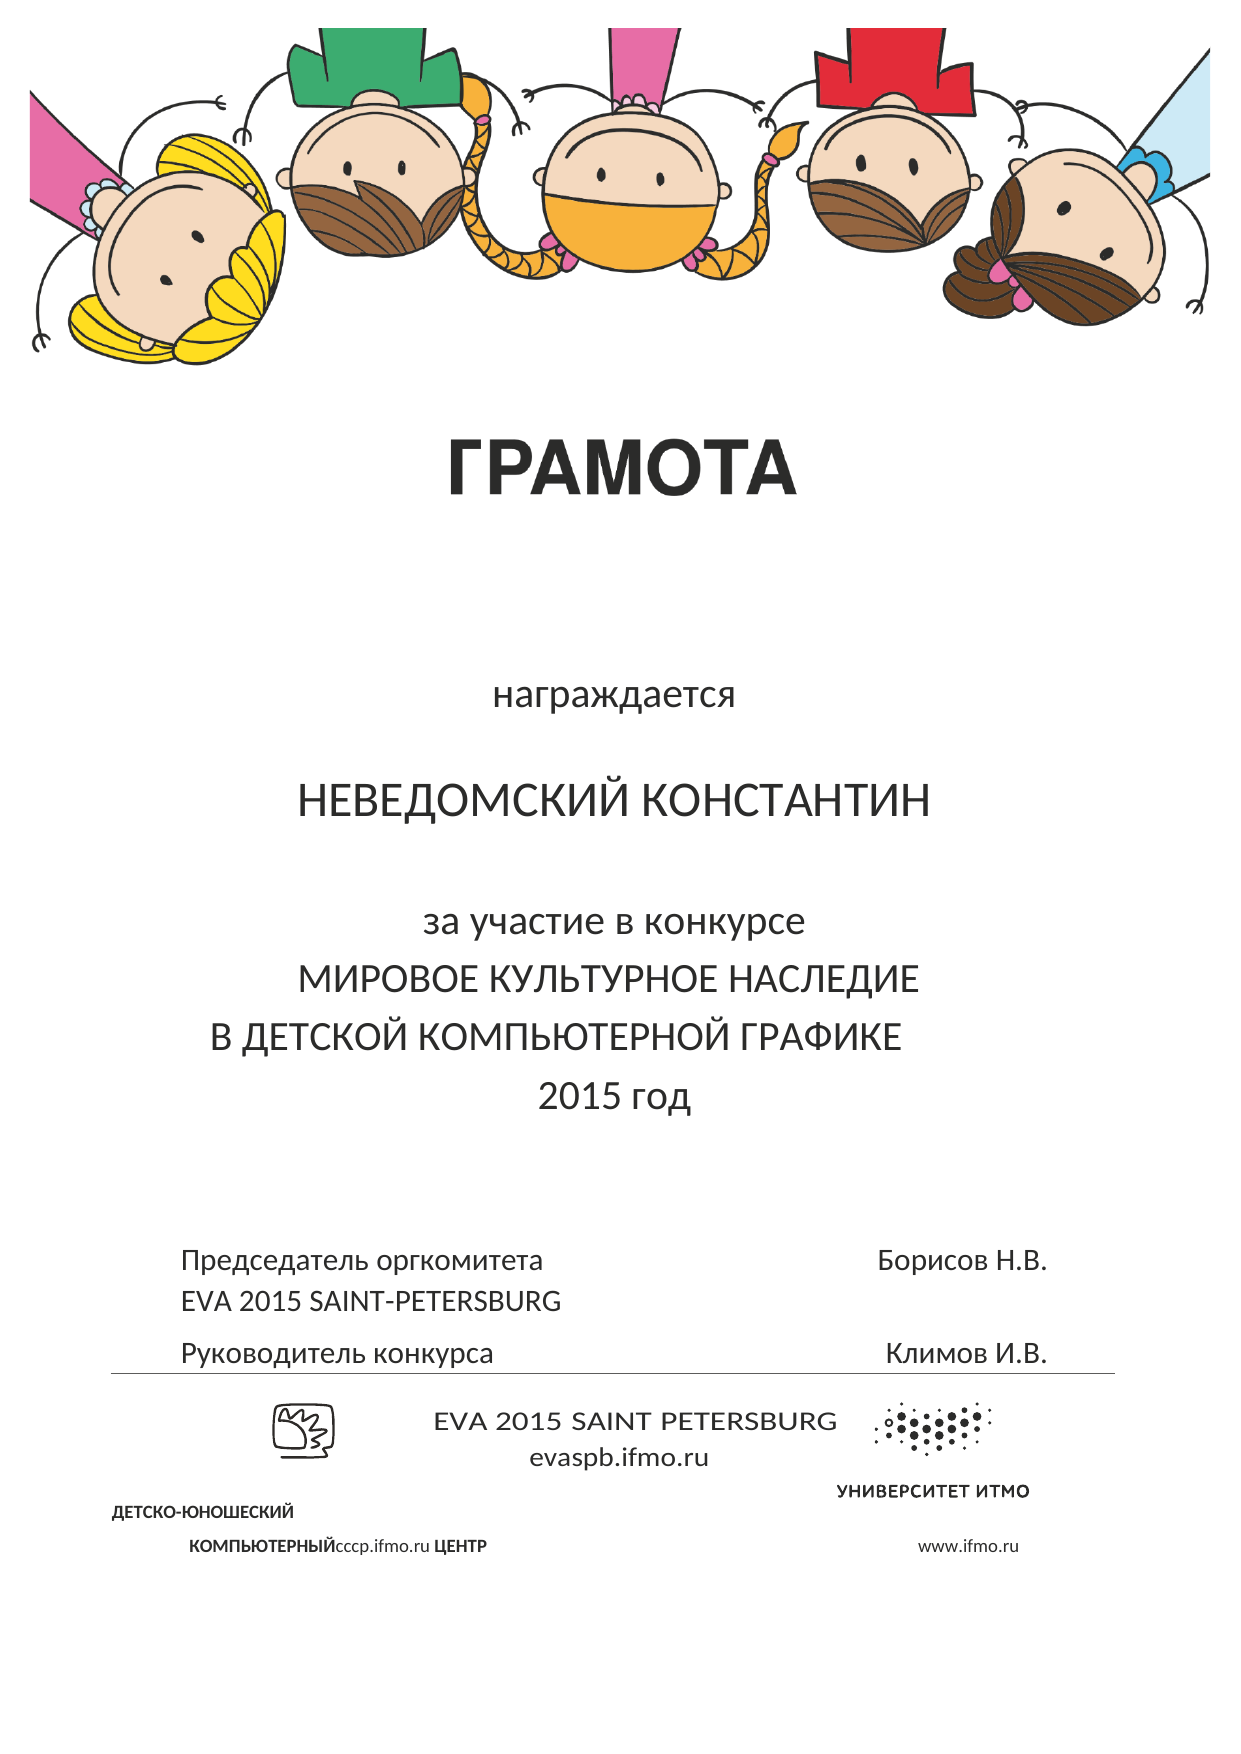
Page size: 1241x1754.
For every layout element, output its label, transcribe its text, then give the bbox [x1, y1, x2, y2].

text награждается [209, 667, 1019, 718]
table_header Борисов Н.В. [820, 1240, 1048, 1325]
picture [29, 28, 1211, 496]
table_header Председатель оргкомитета EVA 2015 SAINT-PETERSBURG [181, 1240, 819, 1325]
text В ДЕТСКОЙ КОМПЬЮТЕРНОЙ ГРАФИКЕ [209, 1010, 1019, 1061]
text 2015 год [209, 1069, 1019, 1119]
text КОМПЬЮТЕРНЫЙcccp.ifmo.ru ЦЕНТР www.ifmo.ru [189, 1534, 1019, 1557]
subtitle НЕВЕДОМСКИЙ КОНСТАНТИН [209, 768, 1019, 829]
table_cell Руководитель конкурса [181, 1325, 819, 1373]
table_cell Климов И.В. [820, 1325, 1048, 1373]
text ДЕТСКО-ЮНОШЕСКИЙ [111, 1374, 1019, 1523]
text МИРОВОЕ КУЛЬТУРНОЕ НАСЛЕДИЕ [209, 952, 1007, 1003]
text за участие в конкурсе [209, 894, 1019, 944]
